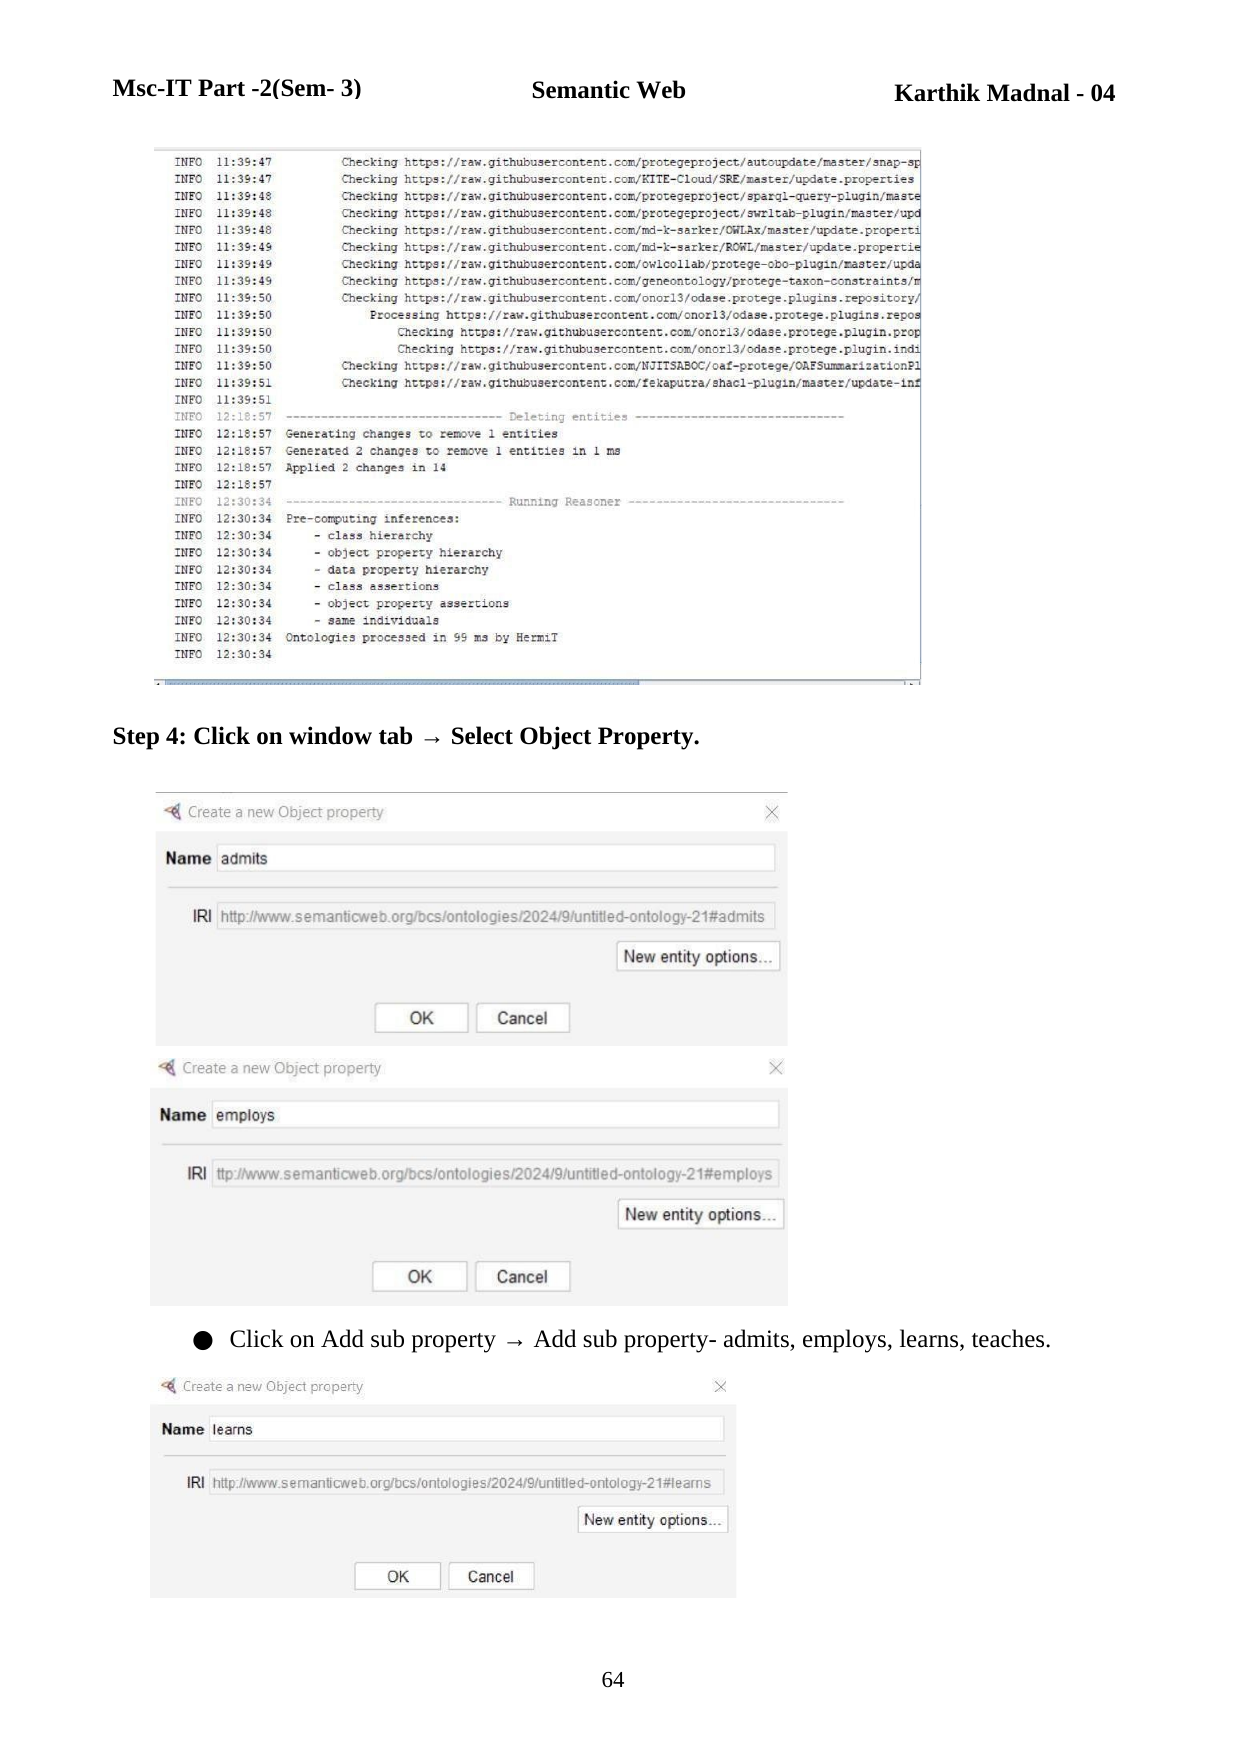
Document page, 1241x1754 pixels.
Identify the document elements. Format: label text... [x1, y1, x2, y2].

text Step 4: Click on window tab → Select Object Property. [112, 721, 1134, 750]
picture [155, 792, 788, 1046]
picture [150, 1058, 788, 1306]
picture [154, 147, 922, 685]
picture [150, 1377, 737, 1598]
